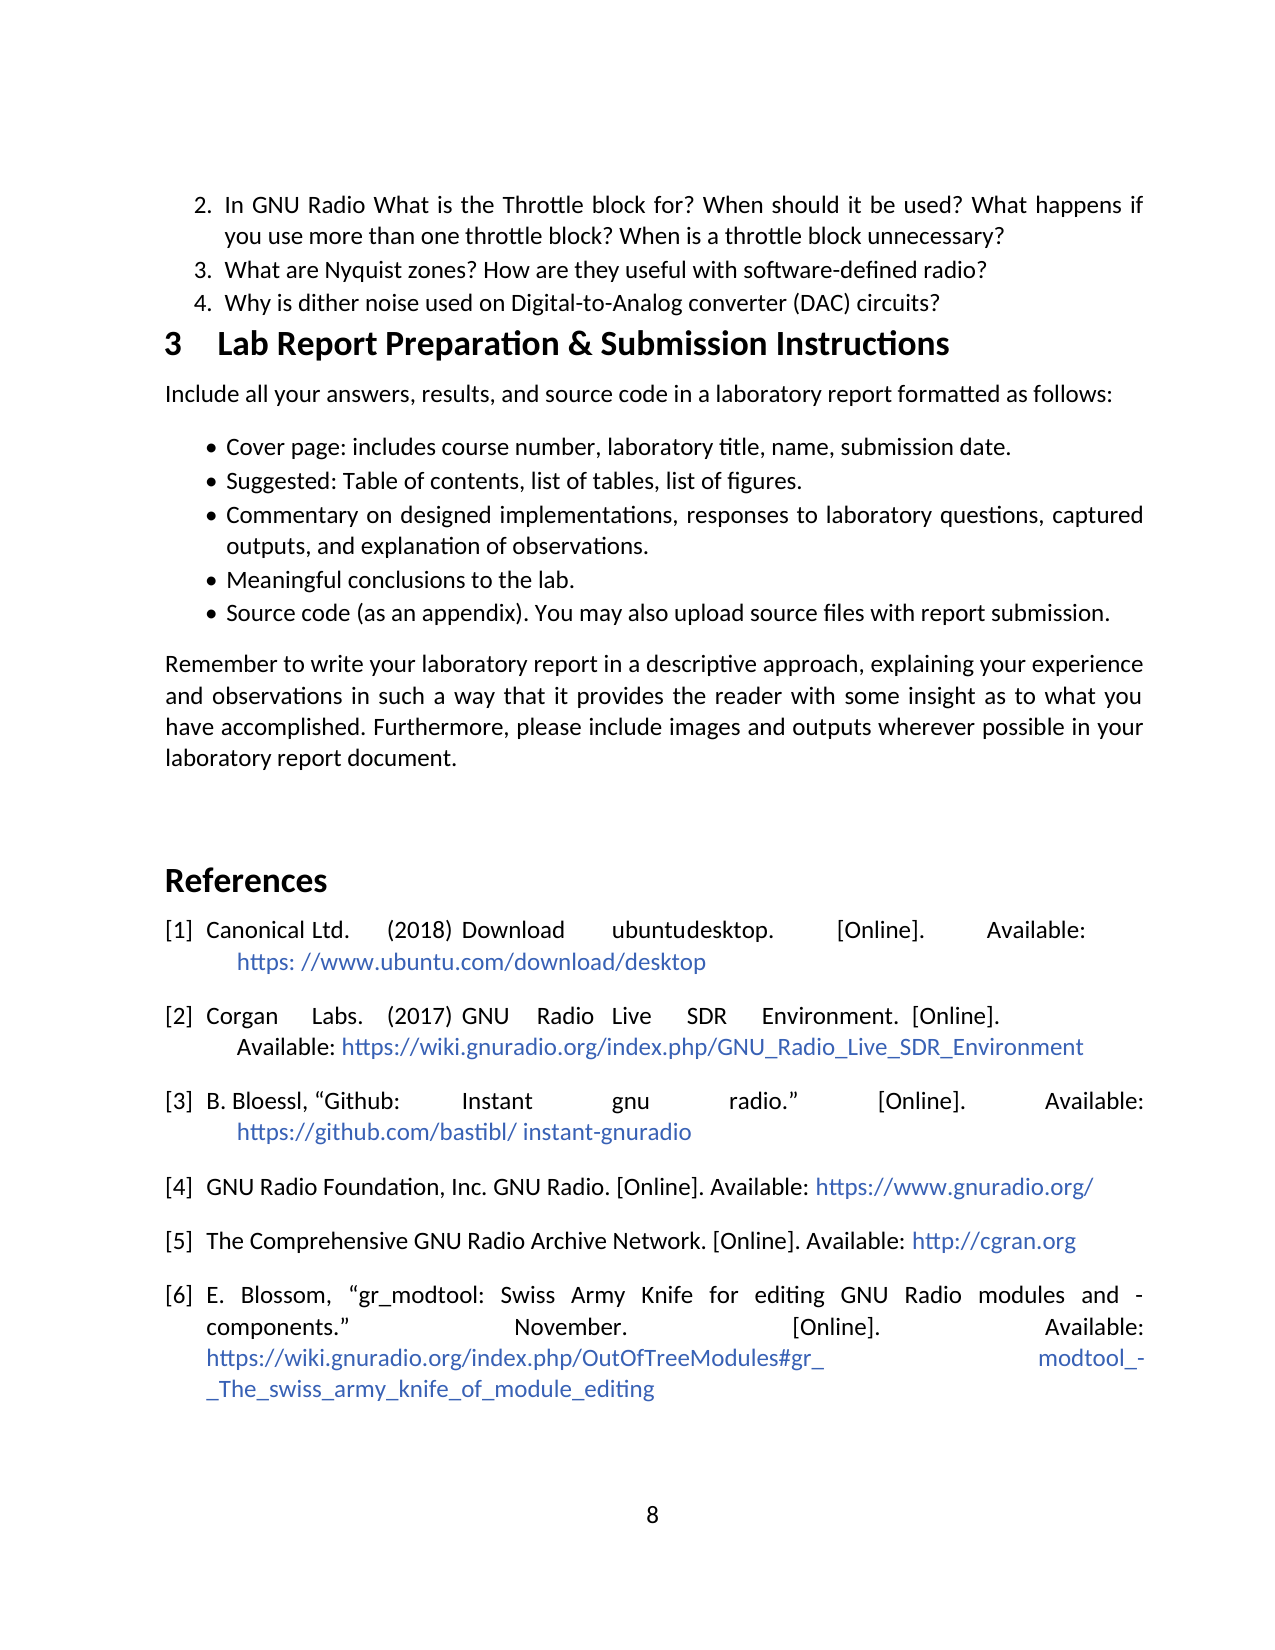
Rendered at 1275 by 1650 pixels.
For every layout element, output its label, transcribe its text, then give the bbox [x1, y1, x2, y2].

subtitle Lab Report Preparation & Submission Instructions [163, 321, 1143, 364]
list E. Blossom, “gr_modtool: Swiss Army Knife for editing GNU Radio modules and -components.” November. [Online]. Available: https://wiki.gnuradio.org/index.php/OutOfTreeModules#gr_ modtool_-_The_swiss_army_knife_of_module_editing [165, 1279, 1145, 1404]
list What are Nyquist zones? How are they useful with software-defined radio? [193, 254, 1145, 284]
list Canonical Ltd. (2018) Download ubuntu desktop. [Online]. Available: https: //www.ubuntu.com/download/desktop [165, 914, 1145, 976]
list Suggested: Table of contents, list of tables, list of figures. [205, 465, 1145, 496]
list GNU Radio Foundation, Inc. GNU Radio. [Online]. Available: https://www.gnuradio.org/ [165, 1171, 1145, 1201]
list Source code (as an appendix). You may also upload source files with report submission. [205, 597, 1145, 628]
list The Comprehensive GNU Radio Archive Network. [Online]. Available: http://cgran.org [165, 1225, 1145, 1256]
list Why is dither noise used on Digital-to-Analog converter (DAC) circuits? [193, 287, 1145, 318]
text Include all your answers, results, and source code in a laboratory report formatted as follows: [165, 378, 1145, 408]
list Commentary on designed implementations, responses to laboratory questions, captured outputs, and explanation of observations. [205, 499, 1145, 561]
text Remember to write your laboratory report in a descriptive approach, explaining your experience and observations in such a way that it provides the reader with some insight as to what you have accomplished. Furthermore, please include images and outputs wherever possible in your laboratory report document. [165, 648, 1145, 773]
list Meaningful conclusions to the lab. [205, 564, 1145, 594]
subtitle References [164, 858, 1143, 901]
list Cover page: includes course number, laboratory title, name, submission date. [205, 431, 1145, 462]
list In GNU Radio What is the Throttle block for? When should it be used? What happens if you use more than one throttle block? When is a throttle block unnecessary? [193, 189, 1145, 251]
list B. Bloessl, “Github: Instant gnu radio.” [Online]. Available: https://github.com/bastibl/ instant-gnuradio [165, 1085, 1145, 1147]
list Corgan Labs. (2017) GNU Radio Live SDR Environment. [Online]. Available: https://wiki.gnuradio.org/index.php/GNU_Radio_Live_SDR_Environment [165, 1000, 1145, 1062]
